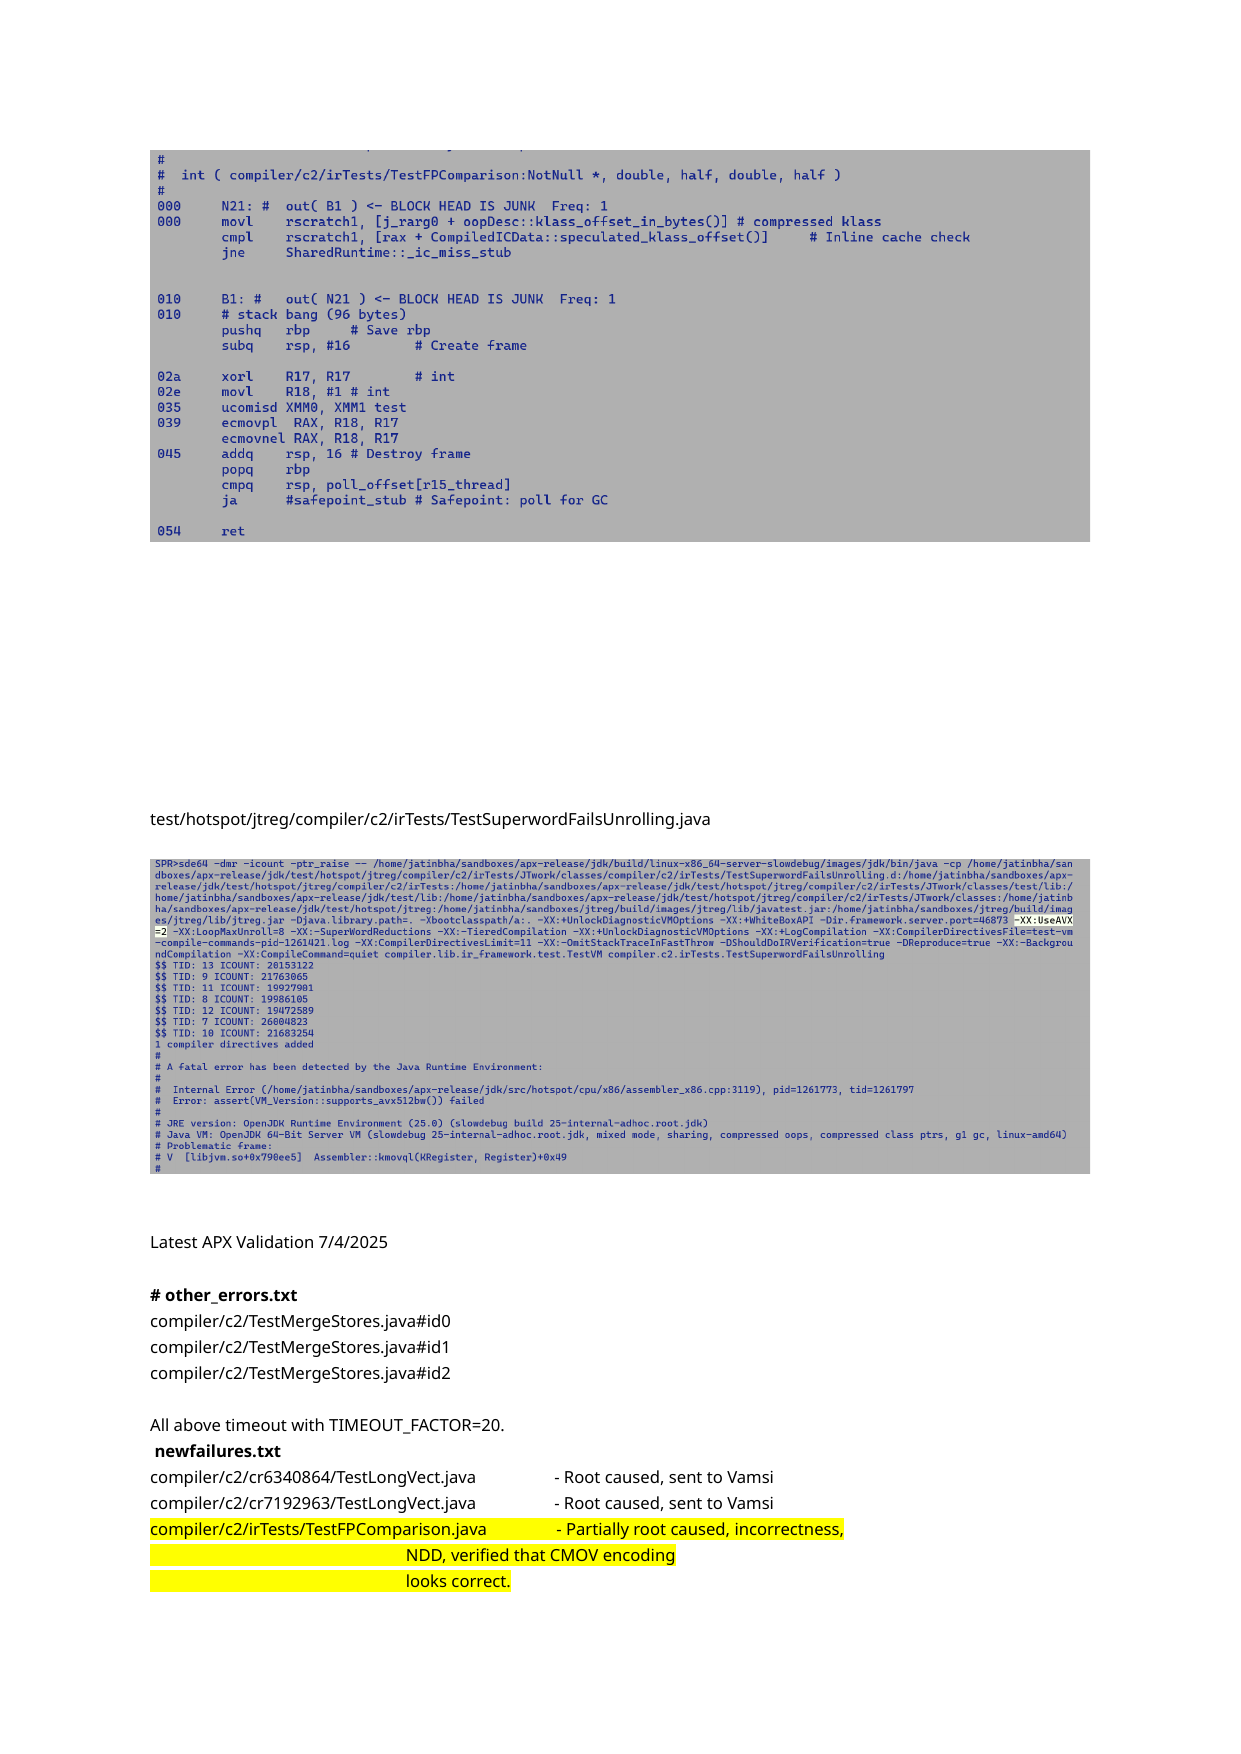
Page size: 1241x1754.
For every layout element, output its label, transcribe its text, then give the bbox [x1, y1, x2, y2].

text test/hotspot/jtreg/compiler/c2/irTests/TestSuperwordFailsUnrolling.java [150, 807, 1090, 830]
text compiler/c2/TestMergeStores.java#id2 [150, 1361, 1090, 1384]
picture [150, 859, 1091, 1174]
picture [150, 150, 1091, 542]
text compiler/c2/TestMergeStores.java#id1 [150, 1335, 1090, 1358]
text Latest APX Validation 7/4/2025 [150, 1231, 1090, 1254]
text compiler/c2/TestMergeStores.java#id0 [150, 1309, 1090, 1332]
text compiler/c2/cr6340864/TestLongVect.java - Root caused, sent to Vamsi [150, 1465, 1090, 1488]
text newfailures.txt [150, 1439, 1090, 1462]
text looks correct. [150, 1569, 1090, 1592]
text All above timeout with TIMEOUT_FACTOR=20. [150, 1413, 1090, 1436]
text # other_errors.txt [150, 1283, 1090, 1306]
text compiler/c2/irTests/TestFPComparison.java - Partially root caused, incorrectness, [150, 1517, 1090, 1540]
text compiler/c2/cr7192963/TestLongVect.java - Root caused, sent to Vamsi [150, 1491, 1090, 1514]
text NDD, verified that CMOV encoding [150, 1543, 1090, 1566]
